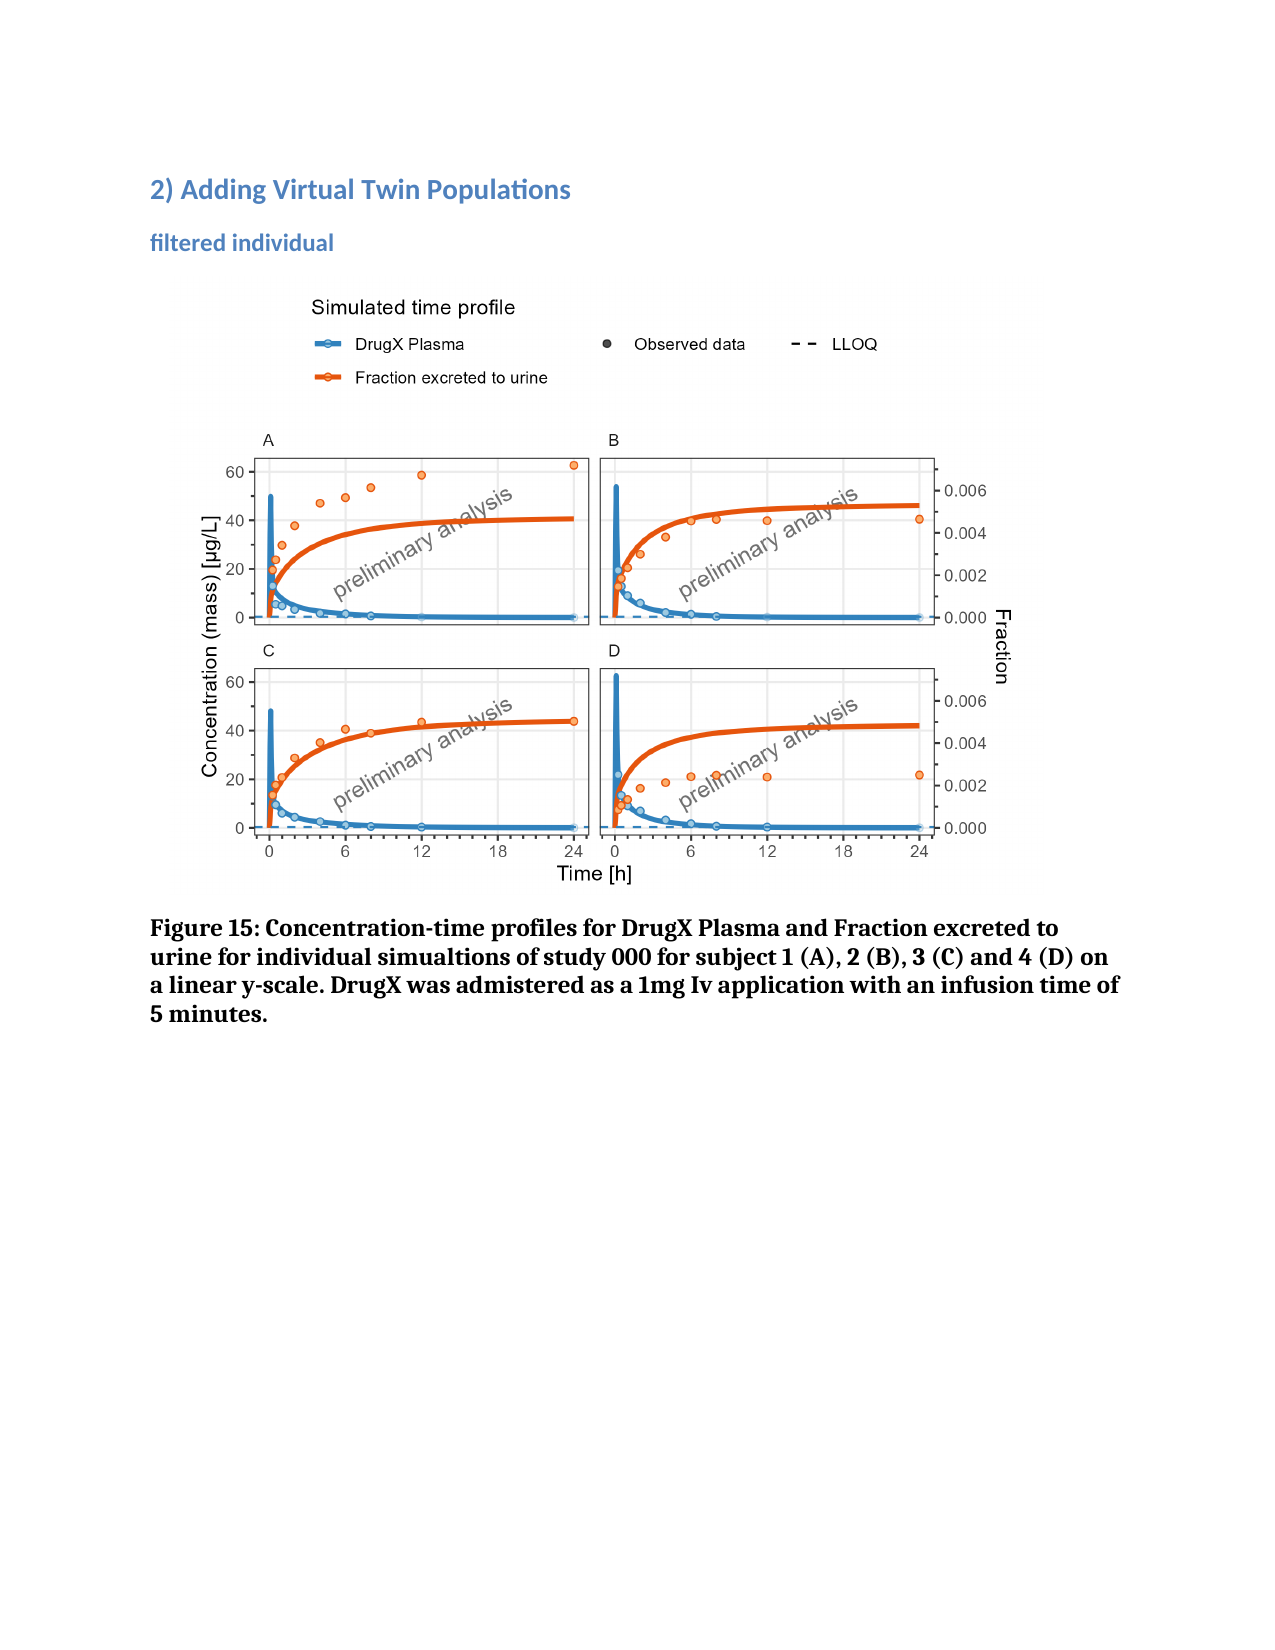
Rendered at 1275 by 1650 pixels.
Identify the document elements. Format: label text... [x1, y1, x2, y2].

picture [168, 276, 1044, 895]
text Figure 15: Concentration-time profiles for DrugX Plasma and Fraction excreted to urine for individual simualtions of study 000 for subject 1 (A), 2 (B), 3 (C) and 4 (D) on a linear y-scale. DrugX was admistered as a 1mg Iv application with an infusion time of 5 minutes. [150, 914, 1125, 1029]
subtitle 2) Adding Virtual Twin Populations [150, 171, 1125, 206]
subtitle filtered individual [150, 227, 1125, 258]
